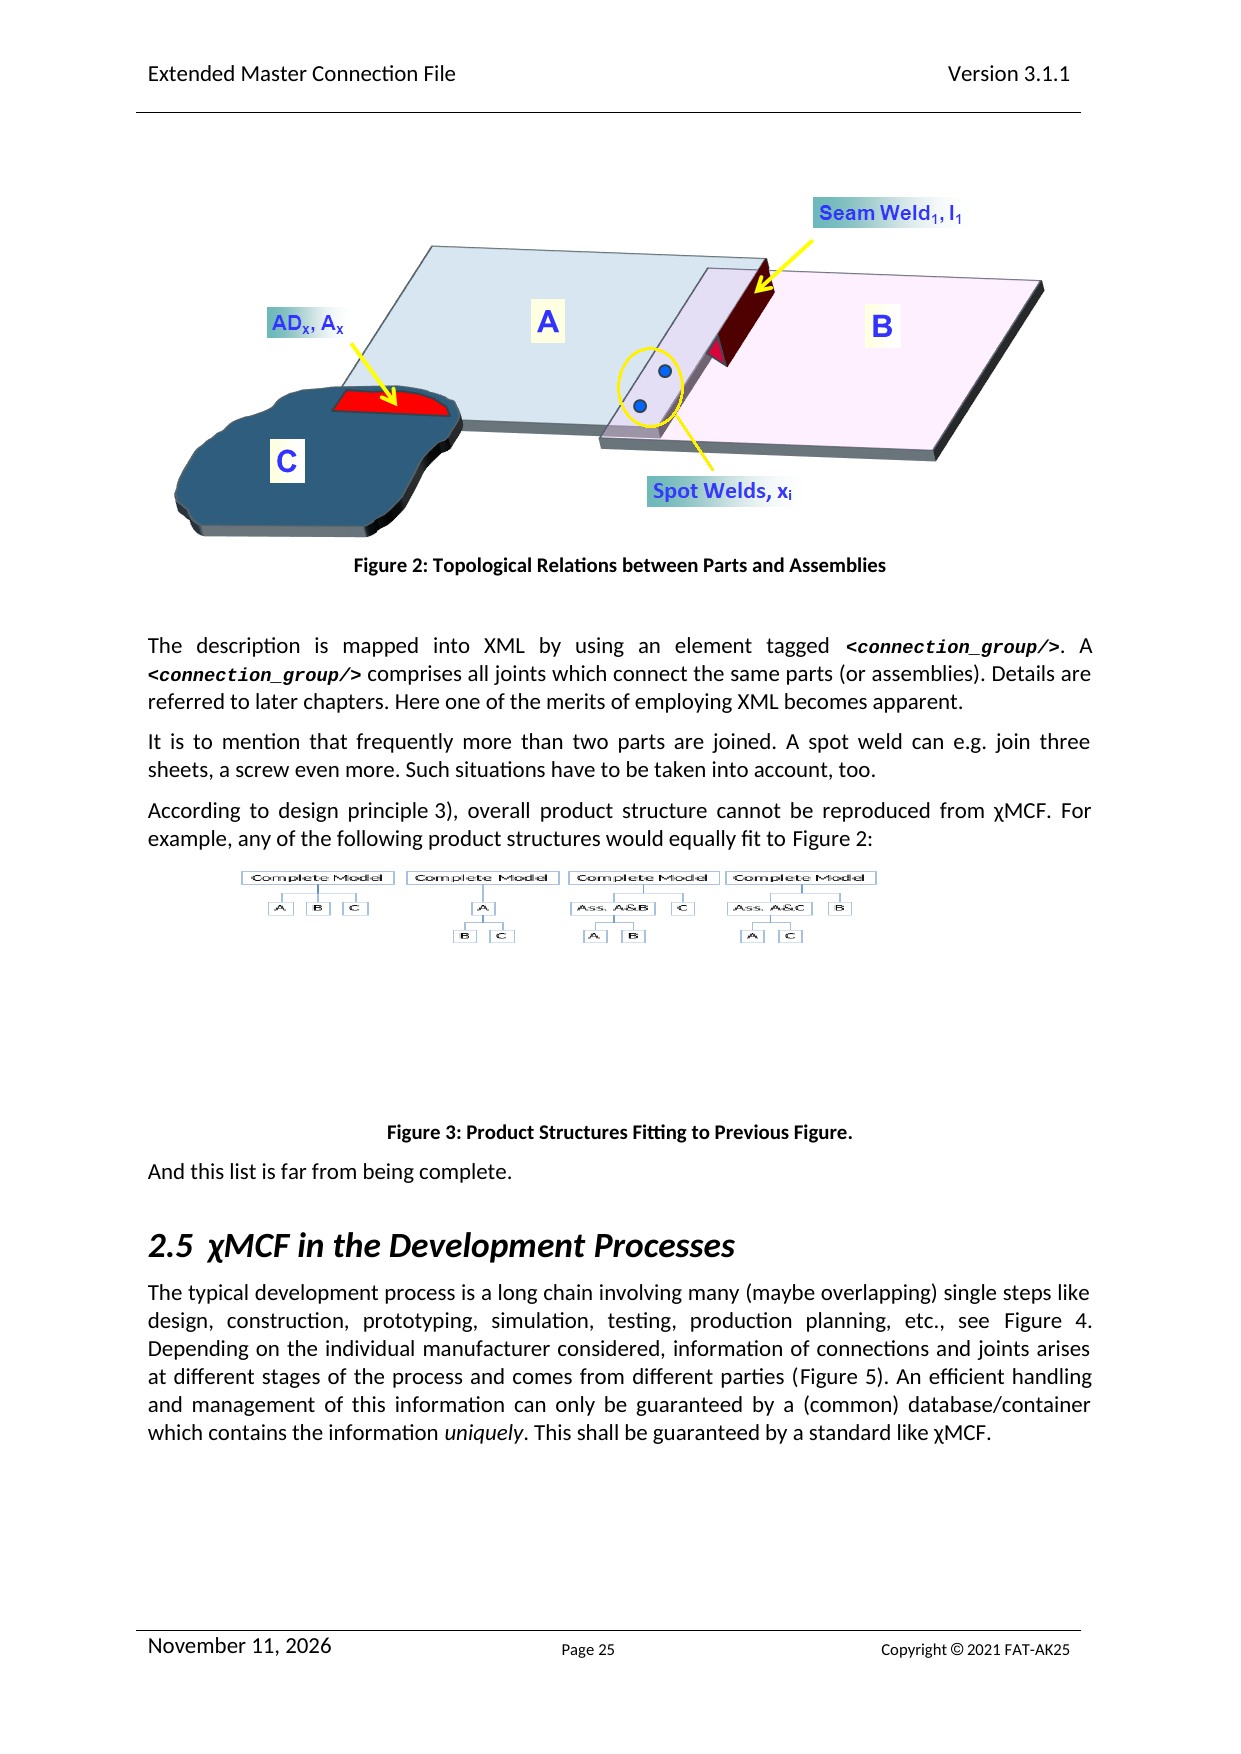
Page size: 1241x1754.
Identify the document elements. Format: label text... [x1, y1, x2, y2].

text Figure 2: Topological Relations between Parts and Assemblies [148, 552, 1092, 578]
text According to design principle 3), overall product structure cannot be reproduced from χMCF. For example, any of the following product structures would equally fit to Figure 2: [148, 796, 1092, 852]
text It is to mention that frequently more than two parts are joined. A spot weld can e.g. join three sheets, a screw even more. Such situations have to be taken into account, too. [148, 727, 1092, 783]
text The description is mapped into XML by using an element tagged <connection_group/>. A <connection_group/> comprises all joints which connect the same parts (or assemblies). Details are referred to later chapters. Here one of the merits of employing XML becomes apparent. [148, 631, 1092, 715]
text The typical development process is a long chain involving many (maybe overlapping) single steps like design, construction, prototyping, simulation, testing, production planning, etc., see Figure 4. Depending on the individual manufacturer considered, information of connections and joints arises at different stages of the process and comes from different parties (Figure 5). An efficient handling and management of this information can only be guaranteed by a (common) database/container which contains the information uniquely. This shall be guaranteed by a standard like χMCF. [148, 1278, 1092, 1446]
subtitle χMCF in the Development Processes [148, 1223, 1092, 1266]
text And this list is far from being complete. [148, 1157, 1092, 1185]
text Figure 3: Product Structures Fitting to Previous Figure. [148, 1119, 1092, 1144]
picture [147, 153, 1046, 540]
